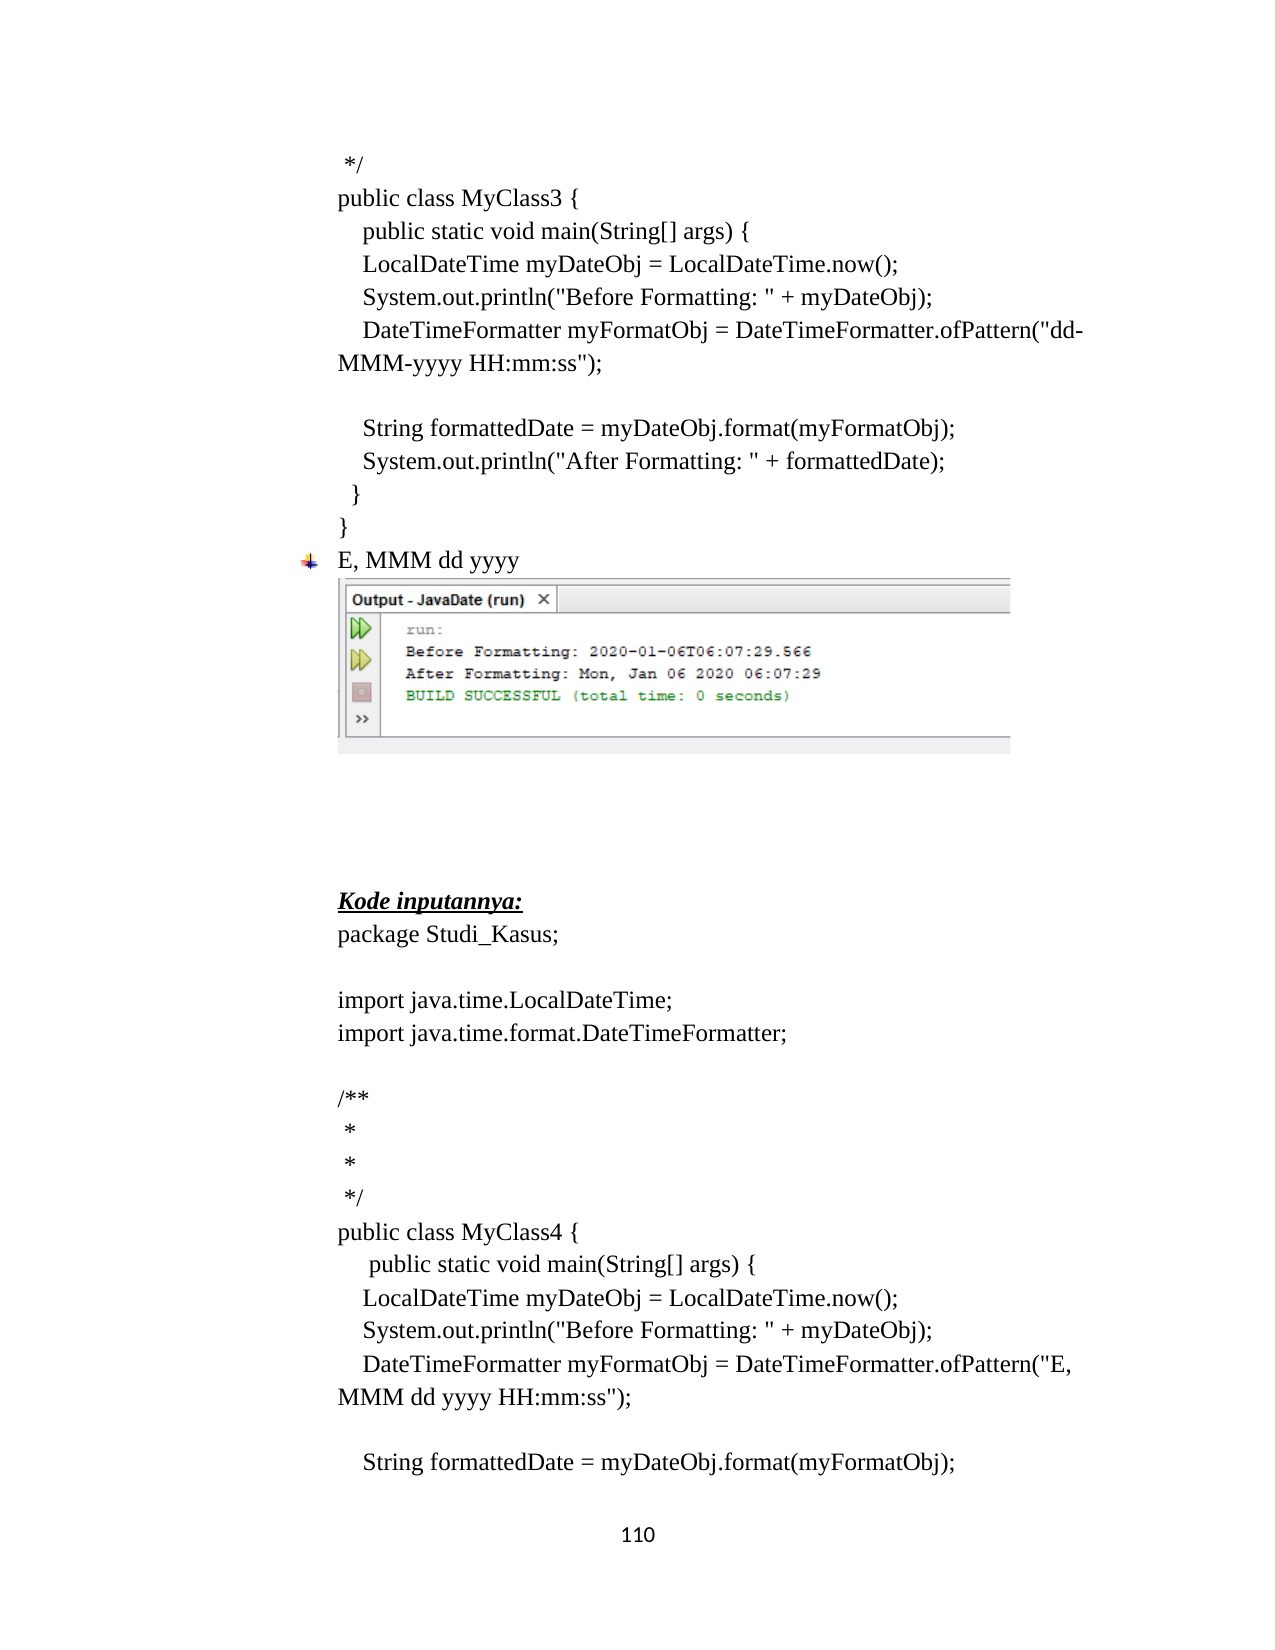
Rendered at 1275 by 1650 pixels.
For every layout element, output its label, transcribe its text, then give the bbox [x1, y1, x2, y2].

list Kode inputannya: [337, 886, 1125, 915]
picture [337, 578, 1011, 754]
list LocalDateTime myDateObj = LocalDateTime.now(); [337, 1283, 1125, 1311]
list * [337, 1117, 1125, 1146]
list public class MyClass4 { [337, 1217, 1125, 1245]
list } [337, 512, 1125, 541]
list */ [337, 150, 1125, 179]
list /** [337, 1084, 1125, 1113]
list * [337, 1151, 1125, 1179]
list System.out.println("After Formatting: " + formattedDate); [337, 446, 1125, 475]
list System.out.println("Before Formatting: " + myDateObj); [337, 282, 1125, 311]
list import java.time.LocalDateTime; [337, 985, 1125, 1014]
list public static void main(String[] args) { [337, 216, 1125, 245]
list } [337, 479, 1125, 508]
list public static void main(String[] args) { [337, 1249, 1125, 1278]
picture [301, 552, 318, 569]
list package Studi_Kasus; [337, 919, 1125, 948]
list public class MyClass3 { [337, 183, 1125, 212]
list String formattedDate = myDateObj.format(myFormatObj); [337, 1447, 1125, 1476]
list E, MMM dd yyyy [300, 545, 1125, 574]
list DateTimeFormatter myFormatObj = DateTimeFormatter.ofPattern("E, MMM dd yyyy HH:mm:ss"); [337, 1349, 1125, 1410]
list */ [337, 1183, 1125, 1212]
list System.out.println("Before Formatting: " + myDateObj); [337, 1316, 1125, 1344]
list LocalDateTime myDateObj = LocalDateTime.now(); [337, 249, 1125, 278]
list import java.time.format.DateTimeFormatter; [337, 1018, 1125, 1047]
list String formattedDate = myDateObj.format(myFormatObj); [337, 413, 1125, 442]
list DateTimeFormatter myFormatObj = DateTimeFormatter.ofPattern("dd-MMM-yyyy HH:mm:ss"); [337, 315, 1125, 377]
